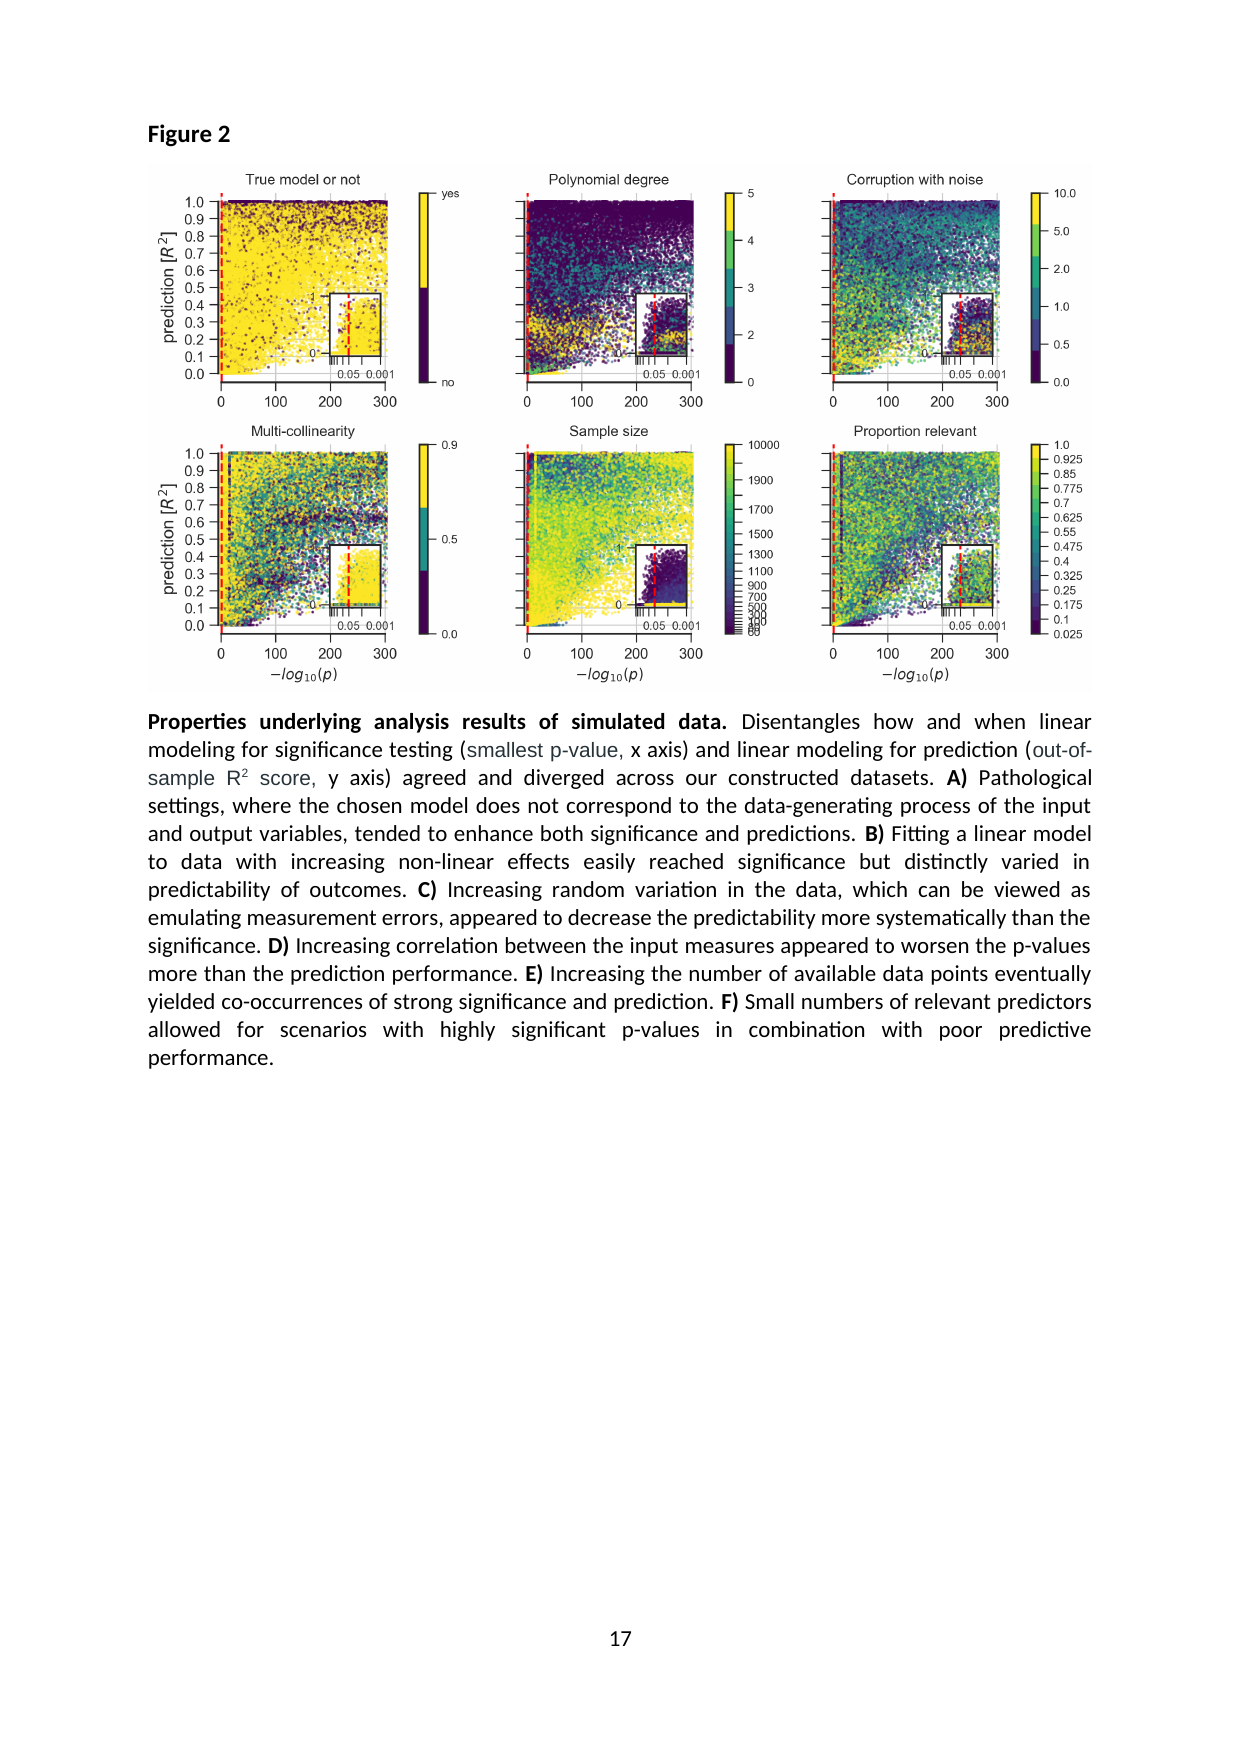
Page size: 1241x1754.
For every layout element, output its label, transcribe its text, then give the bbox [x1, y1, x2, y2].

text Properties underlying analysis results of simulated data. Disentangles how and when linear modeling for significance testing (smallest p-value, x axis) and linear modeling for prediction (out-of-sample R2 score, y axis) agreed and diverged across our constructed datasets. A) Pathological settings, where the chosen model does not correspond to the data-generating process of the input and output variables, tended to enhance both significance and predictions. B) Fitting a linear model to data with increasing non-linear effects easily reached significance but distinctly varied in predictability of outcomes. C) Increasing random variation in the data, which can be viewed as emulating measurement errors, appeared to decrease the predictability more systematically than the significance. D) Increasing correlation between the input measures appeared to worsen the p-values more than the prediction performance. E) Increasing the number of available data points eventually yielded co-occurrences of strong significance and prediction. F) Small numbers of relevant predictors allowed for scenarios with highly significant p-values in combination with poor predictive performance. [148, 707, 1092, 1071]
text Figure 2 [148, 118, 1092, 149]
picture [147, 163, 1093, 693]
